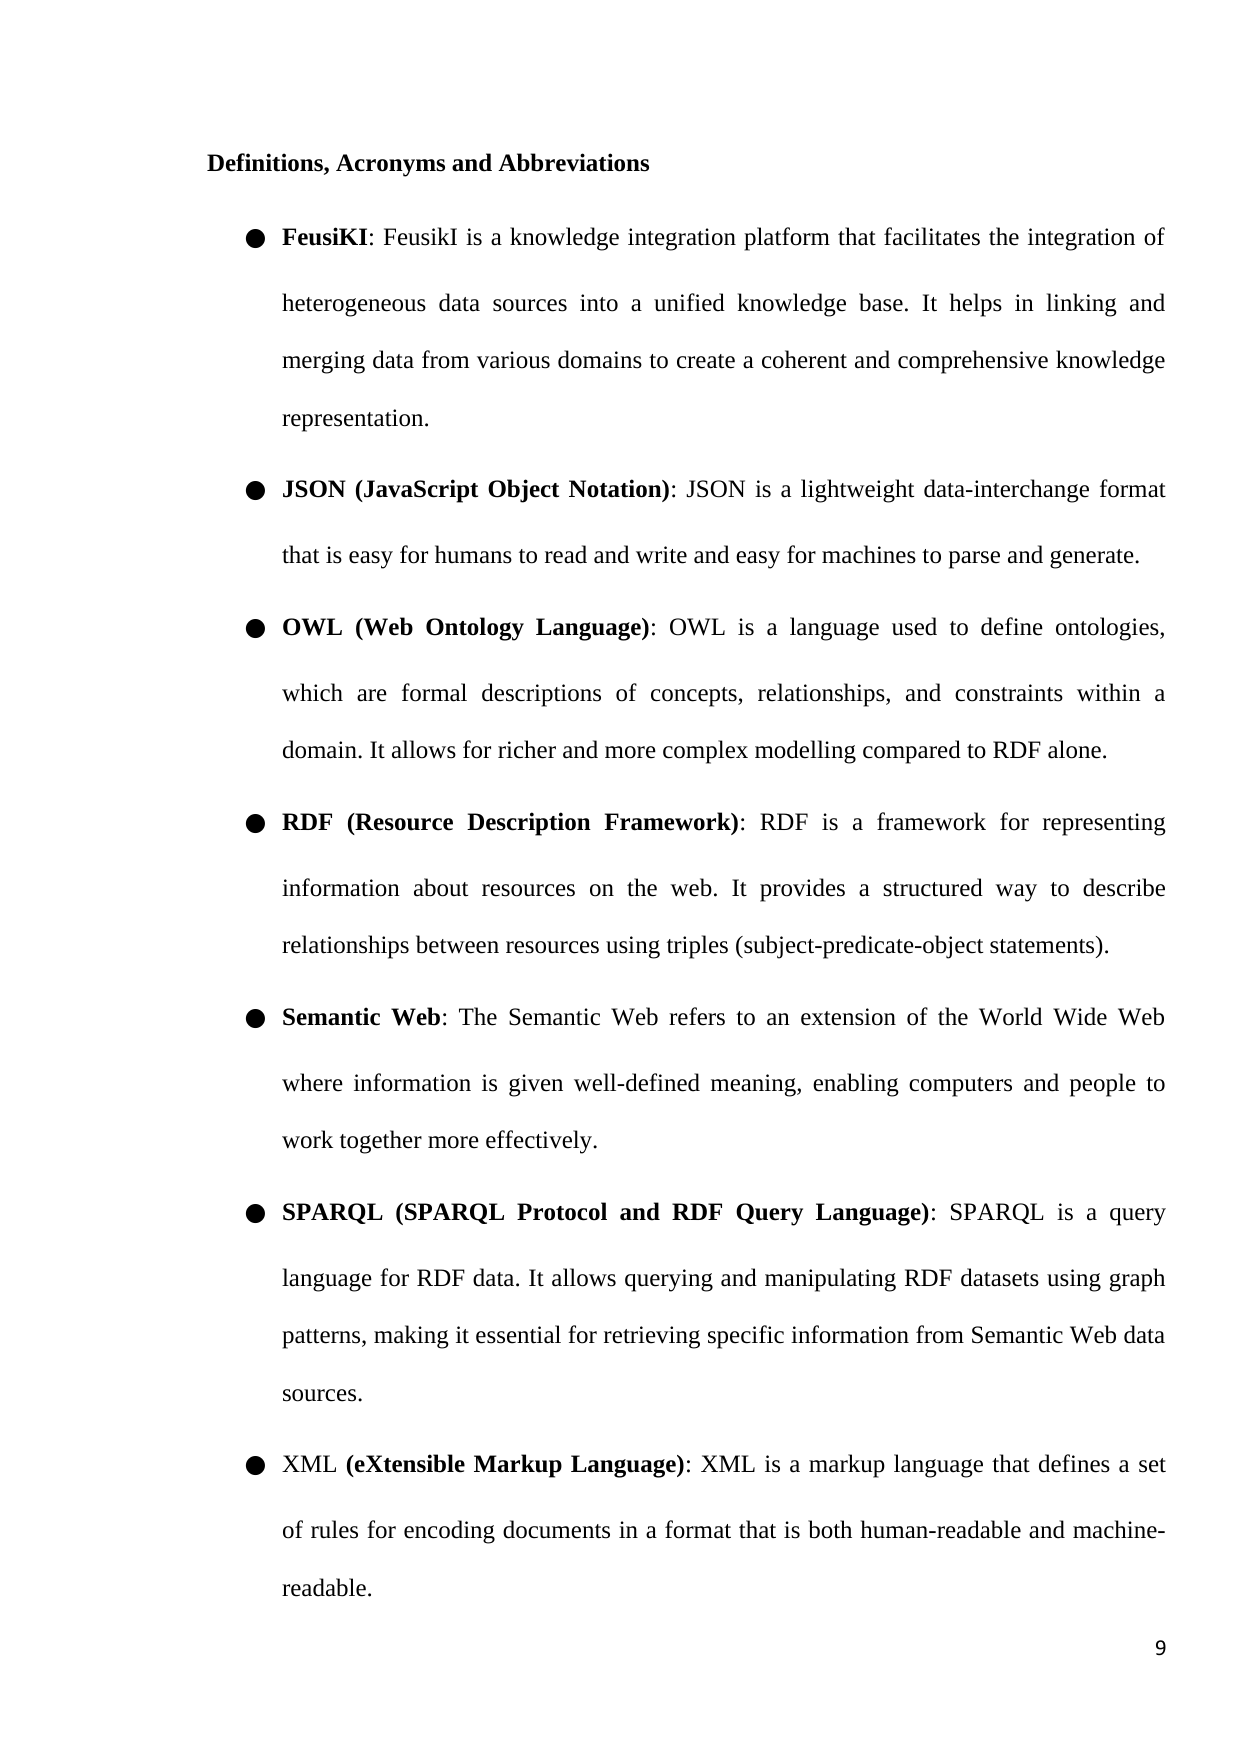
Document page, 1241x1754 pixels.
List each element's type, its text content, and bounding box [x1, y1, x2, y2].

text Definitions, Acronyms and Abbreviations [207, 148, 1166, 176]
list SPARQL (SPARQL Protocol and RDF Query Language): SPARQL is a query language for RDF data. It allows querying and manipulating RDF datasets using graph patterns, making it essential for retrieving specific information from Semantic Web data sources. [244, 1183, 1166, 1407]
list XML (eXtensible Markup Language): XML is a markup language that defines a set of rules for encoding documents in a format that is both human-readable and machine-readable. [244, 1435, 1166, 1602]
list FeusiKI: FeusikI is a knowledge integration platform that facilitates the integration of heterogeneous data sources into a unified knowledge base. It helps in linking and merging data from various domains to create a coherent and comprehensive knowledge representation. [244, 208, 1166, 432]
list OWL (Web Ontology Language): OWL is a language used to define ontologies, which are formal descriptions of concepts, relationships, and constraints within a domain. It allows for richer and more complex modelling compared to RDF alone. [244, 598, 1166, 764]
list RDF (Resource Description Framework): RDF is a framework for representing information about resources on the web. It provides a structured way to describe relationships between resources using triples (subject-predicate-object statements). [244, 793, 1166, 959]
list Semantic Web: The Semantic Web refers to an extension of the World Wide Web where information is given well-defined meaning, enabling computers and people to work together more effectively. [244, 988, 1166, 1154]
list JSON (JavaScript Object Notation): JSON is a lightweight data-interchange format that is easy for humans to read and write and easy for machines to parse and generate. [244, 460, 1166, 569]
